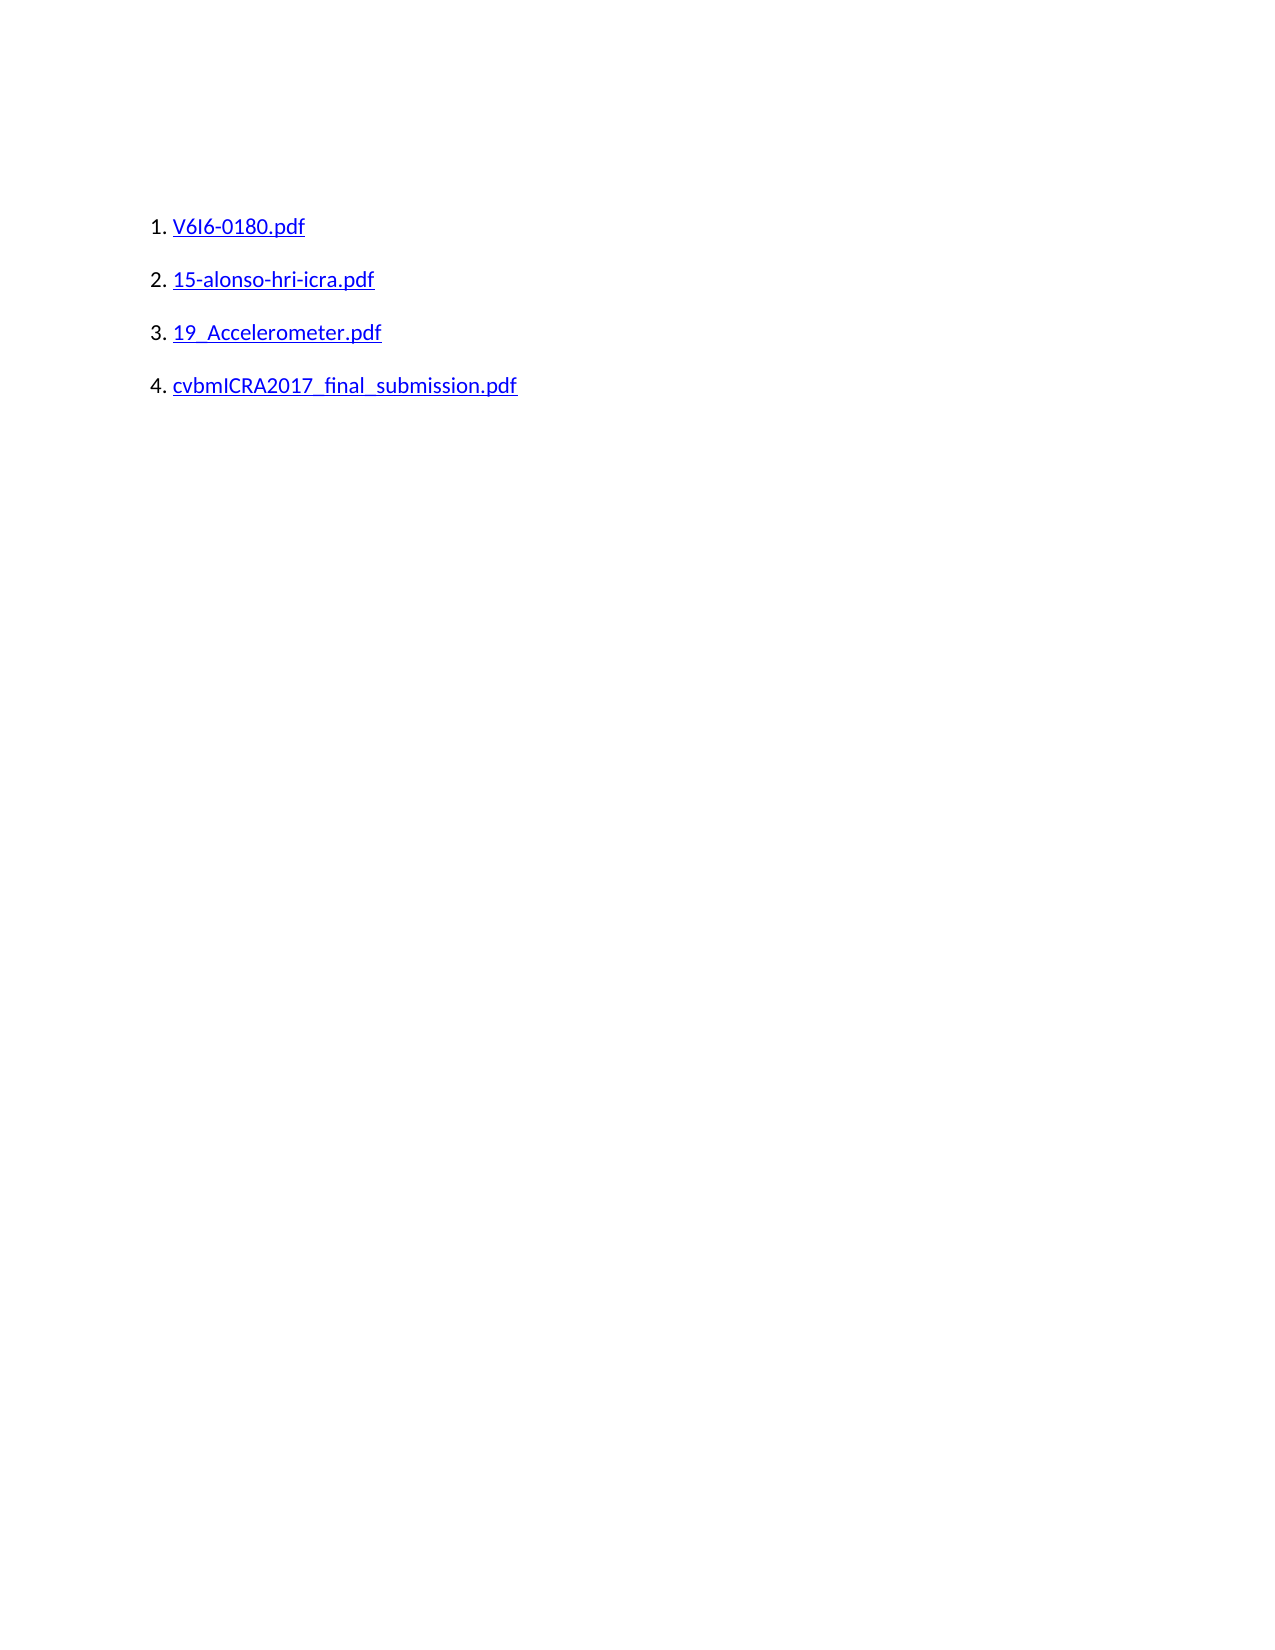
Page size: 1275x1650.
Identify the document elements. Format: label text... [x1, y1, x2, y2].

text 2. 15-alonso-hri-icra.pdf [150, 265, 1125, 293]
text 3. 19_Accelerometer.pdf [150, 318, 1125, 346]
text 4. cvbmICRA2017_final_submission.pdf [150, 371, 1125, 399]
text 1. V6I6-0180.pdf [150, 212, 1125, 240]
